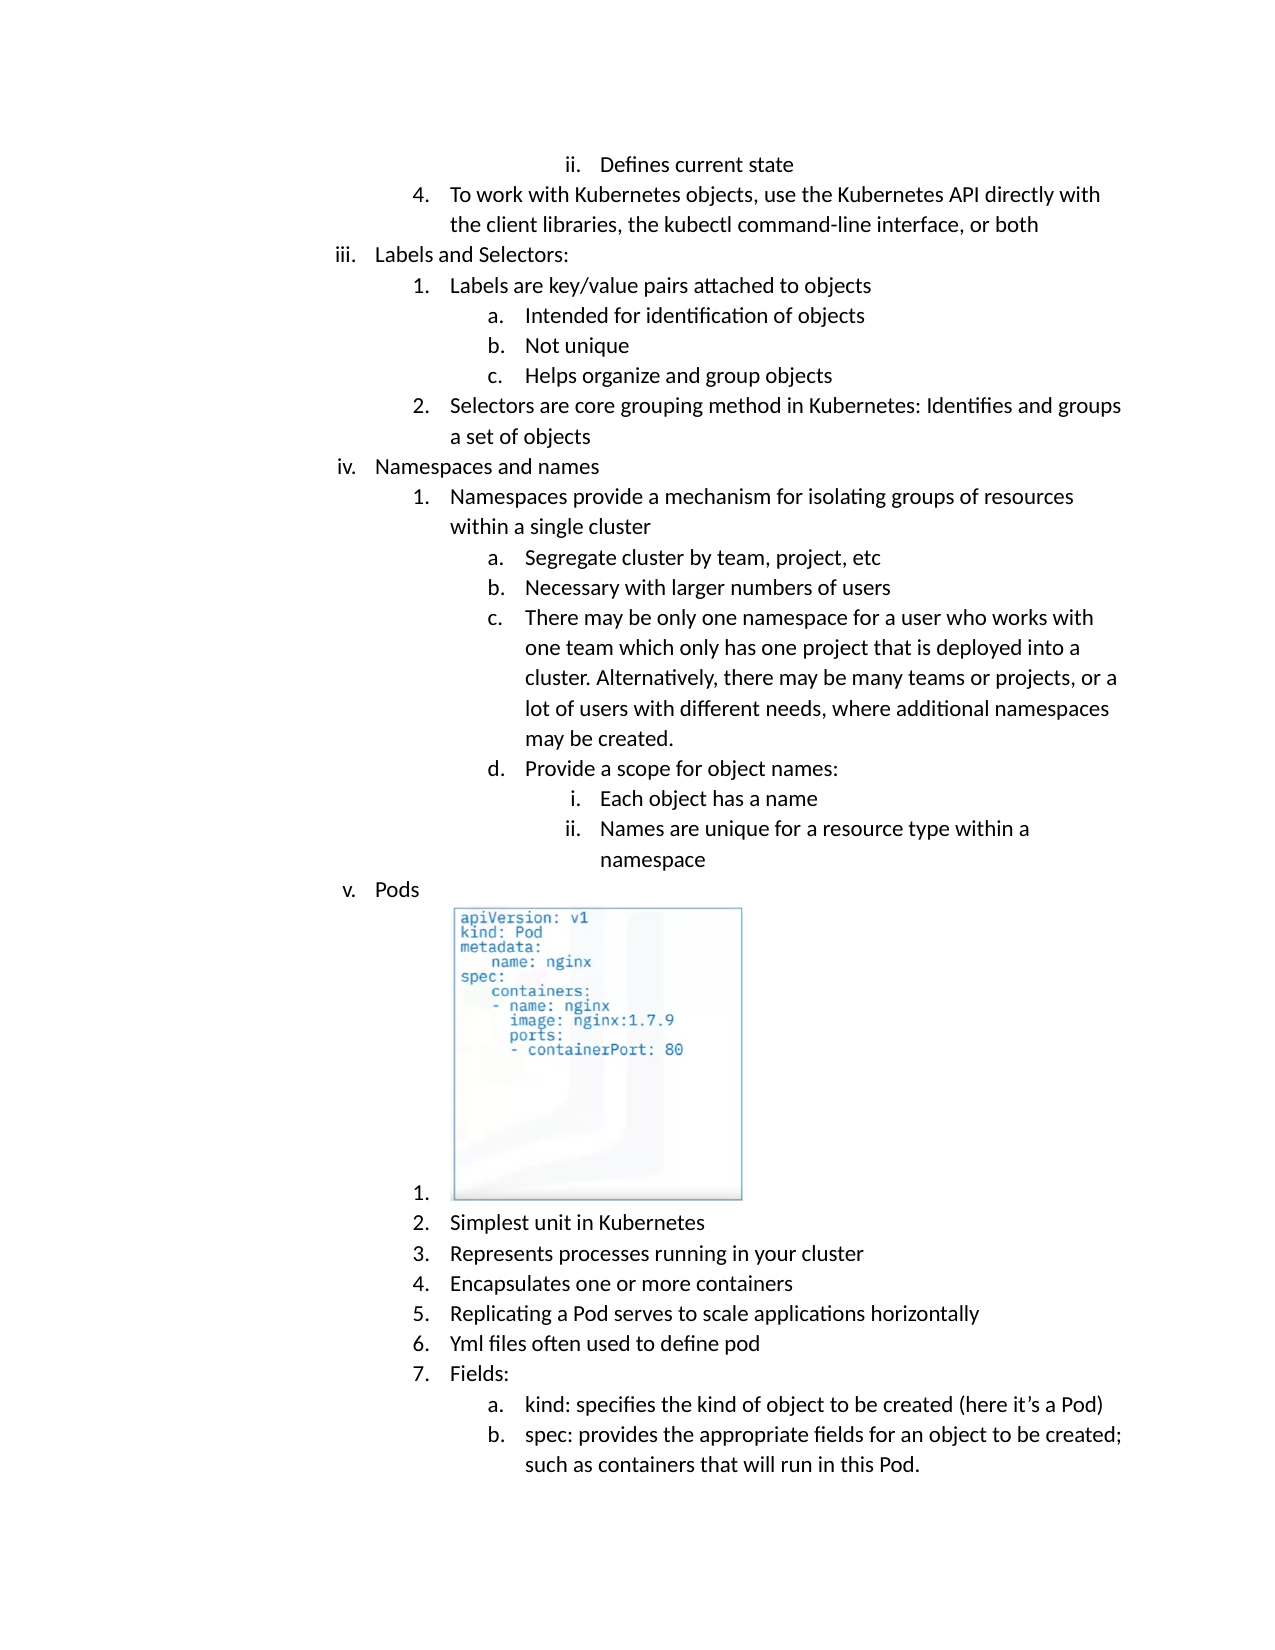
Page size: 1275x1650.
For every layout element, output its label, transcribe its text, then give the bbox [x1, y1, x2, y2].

list Segregate cluster by team, project, etc [487, 543, 1125, 571]
list Selectors are core grouping method in Kubernetes: Identifies and groups a set of objects [412, 392, 1125, 450]
list Encapsulates one or more containers [412, 1269, 1125, 1297]
list Namespaces and names [356, 452, 1125, 480]
list Defines current state [581, 150, 1125, 178]
list There may be only one namespace for a user who works with one team which only has one project that is deployed into a cluster. Alternatively, there may be many teams or projects, or a lot of users with different needs, where additional namespaces may be created. [487, 603, 1125, 752]
list To work with Kubernetes objects, use the Kubernetes API directly with the client libraries, the kubectl command-line interface, or both [412, 180, 1125, 238]
list Pods [356, 875, 1125, 903]
list Helps organize and group objects [487, 361, 1125, 389]
list Necessary with larger numbers of users [487, 573, 1125, 601]
list Provide a scope for object names: [487, 754, 1125, 782]
list Fields: [412, 1359, 1125, 1387]
list Namespaces provide a mechanism for isolating groups of resources within a single cluster [412, 482, 1125, 541]
list Replicating a Pod serves to scale applications horizontally [412, 1299, 1125, 1327]
list spec: provides the appropriate fields for an object to be created; such as containers that will run in this Pod. [487, 1420, 1125, 1478]
list Labels and Selectors: [356, 241, 1125, 269]
list Not unique [487, 331, 1125, 359]
list Names are unique for a resource type within a namespace [581, 814, 1125, 873]
list Labels are key/value pairs attached to objects [412, 271, 1125, 299]
list Each object has a name [581, 784, 1125, 812]
picture [450, 905, 744, 1201]
list Represents processes running in your cluster [412, 1239, 1125, 1267]
list Intended for identification of objects [487, 301, 1125, 329]
list Yml files often used to define pod [412, 1329, 1125, 1357]
list kind: specifies the kind of object to be created (here it’s a Pod) [487, 1390, 1125, 1418]
list Simplest unit in Kubernetes [412, 1208, 1125, 1236]
